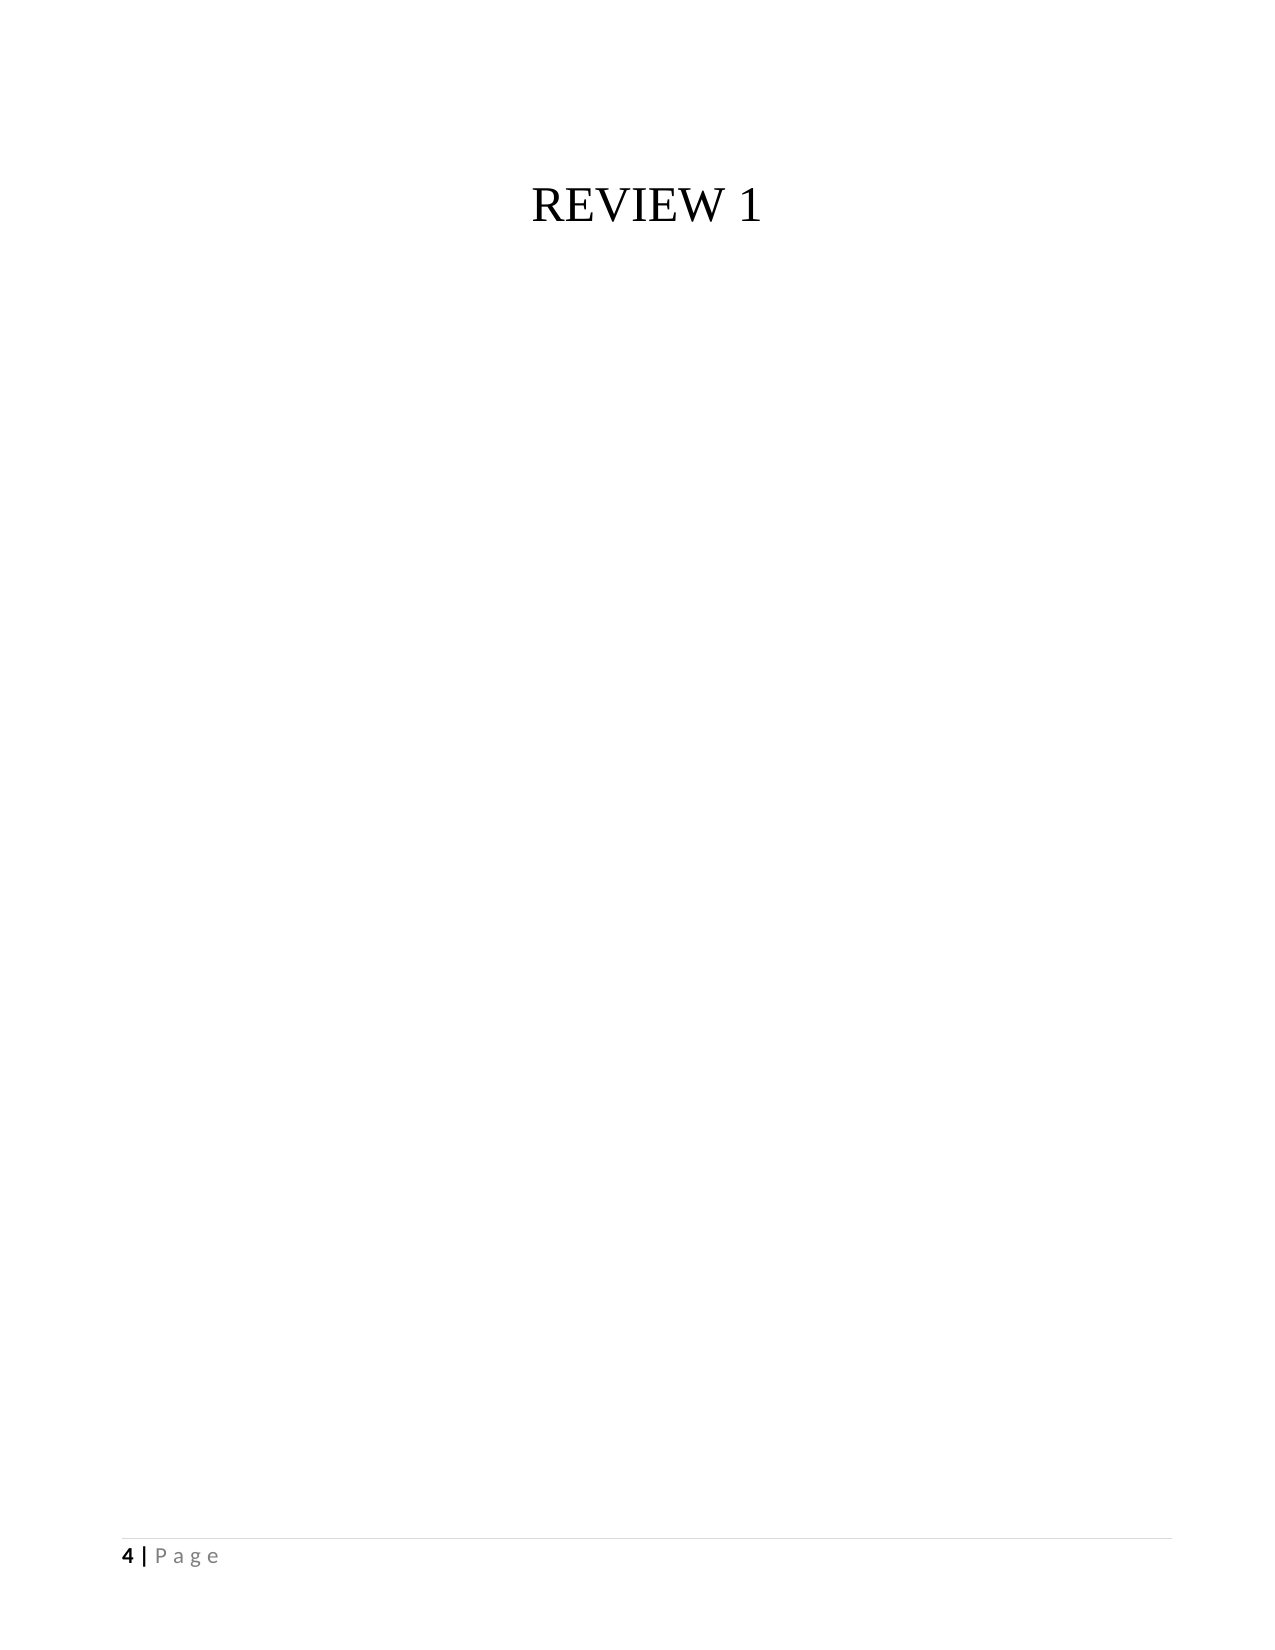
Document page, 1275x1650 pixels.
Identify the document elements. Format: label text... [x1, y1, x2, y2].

subtitle REVIEW 1 [122, 175, 1172, 232]
